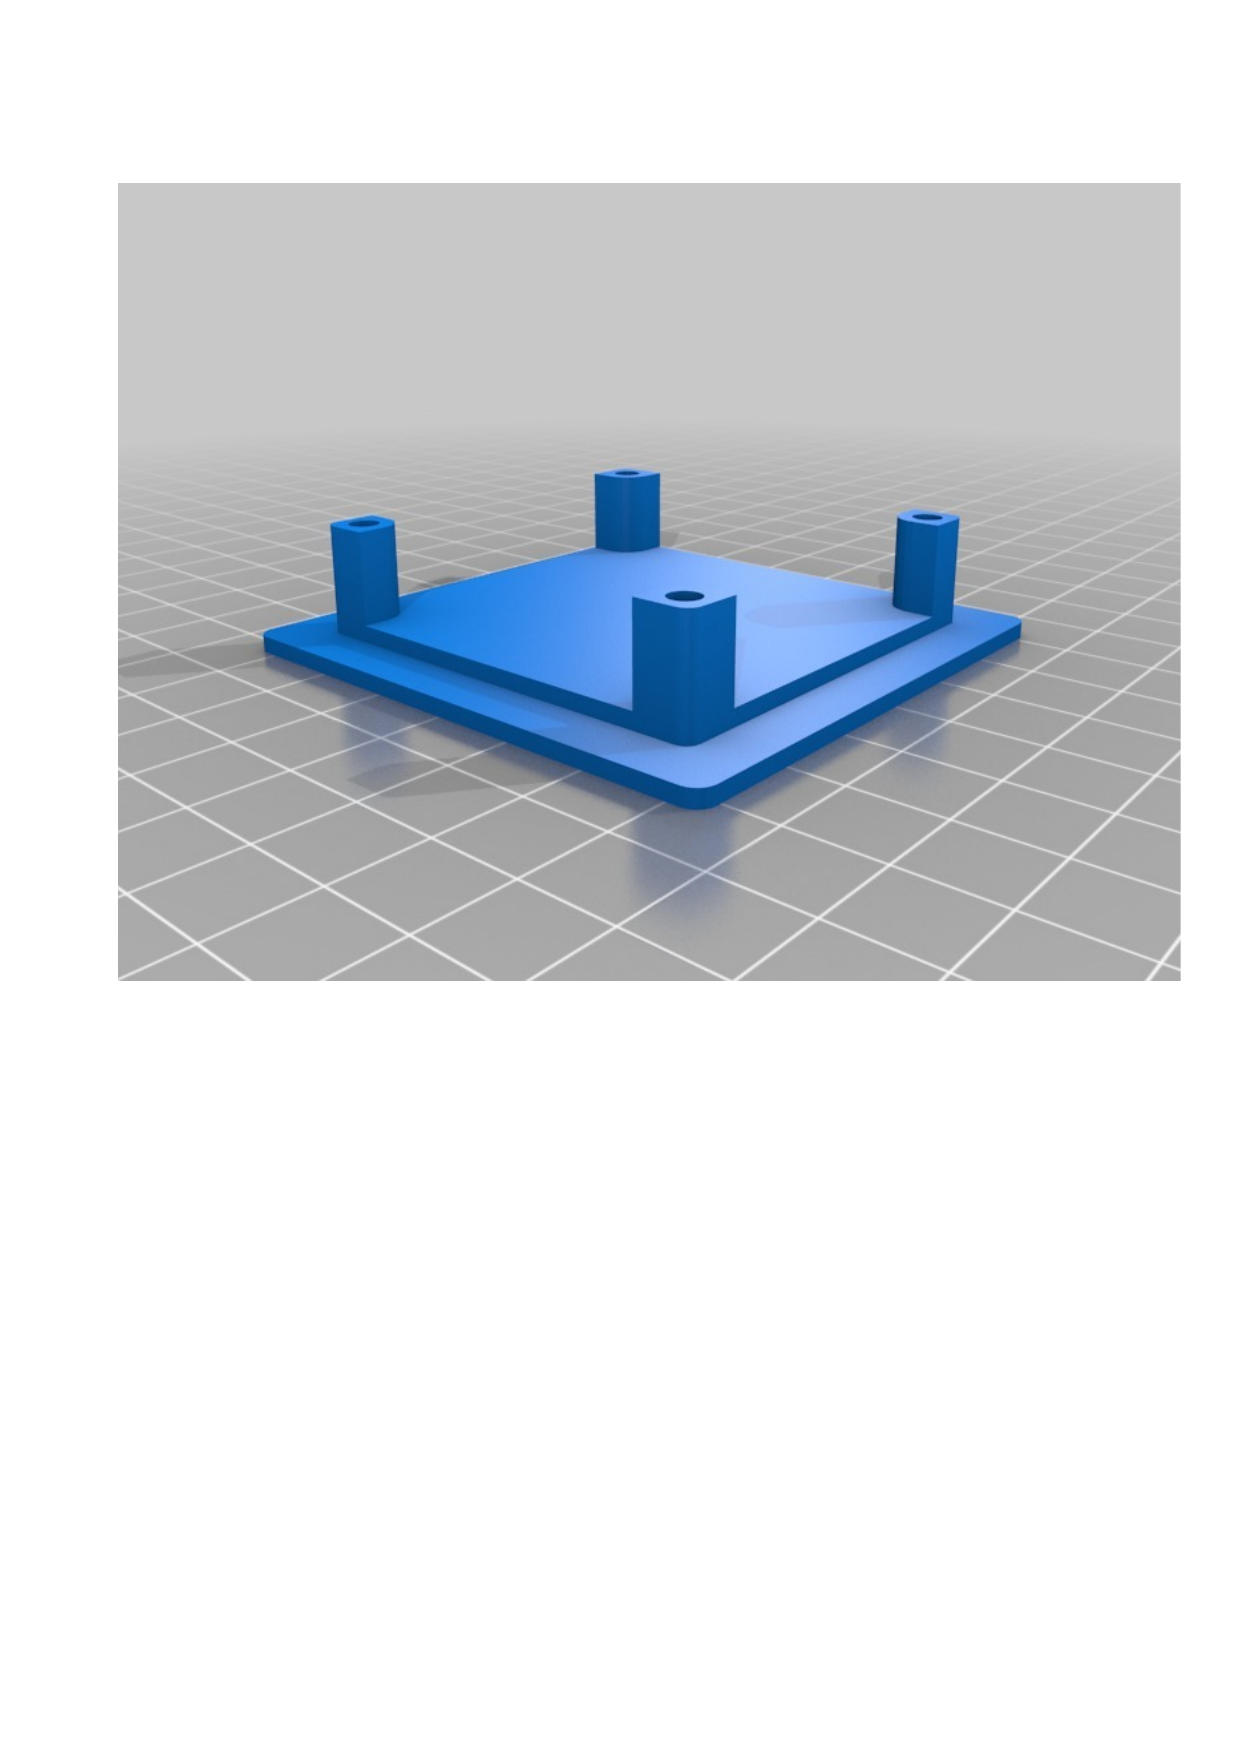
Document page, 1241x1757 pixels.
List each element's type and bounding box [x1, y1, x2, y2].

picture [118, 183, 1181, 981]
